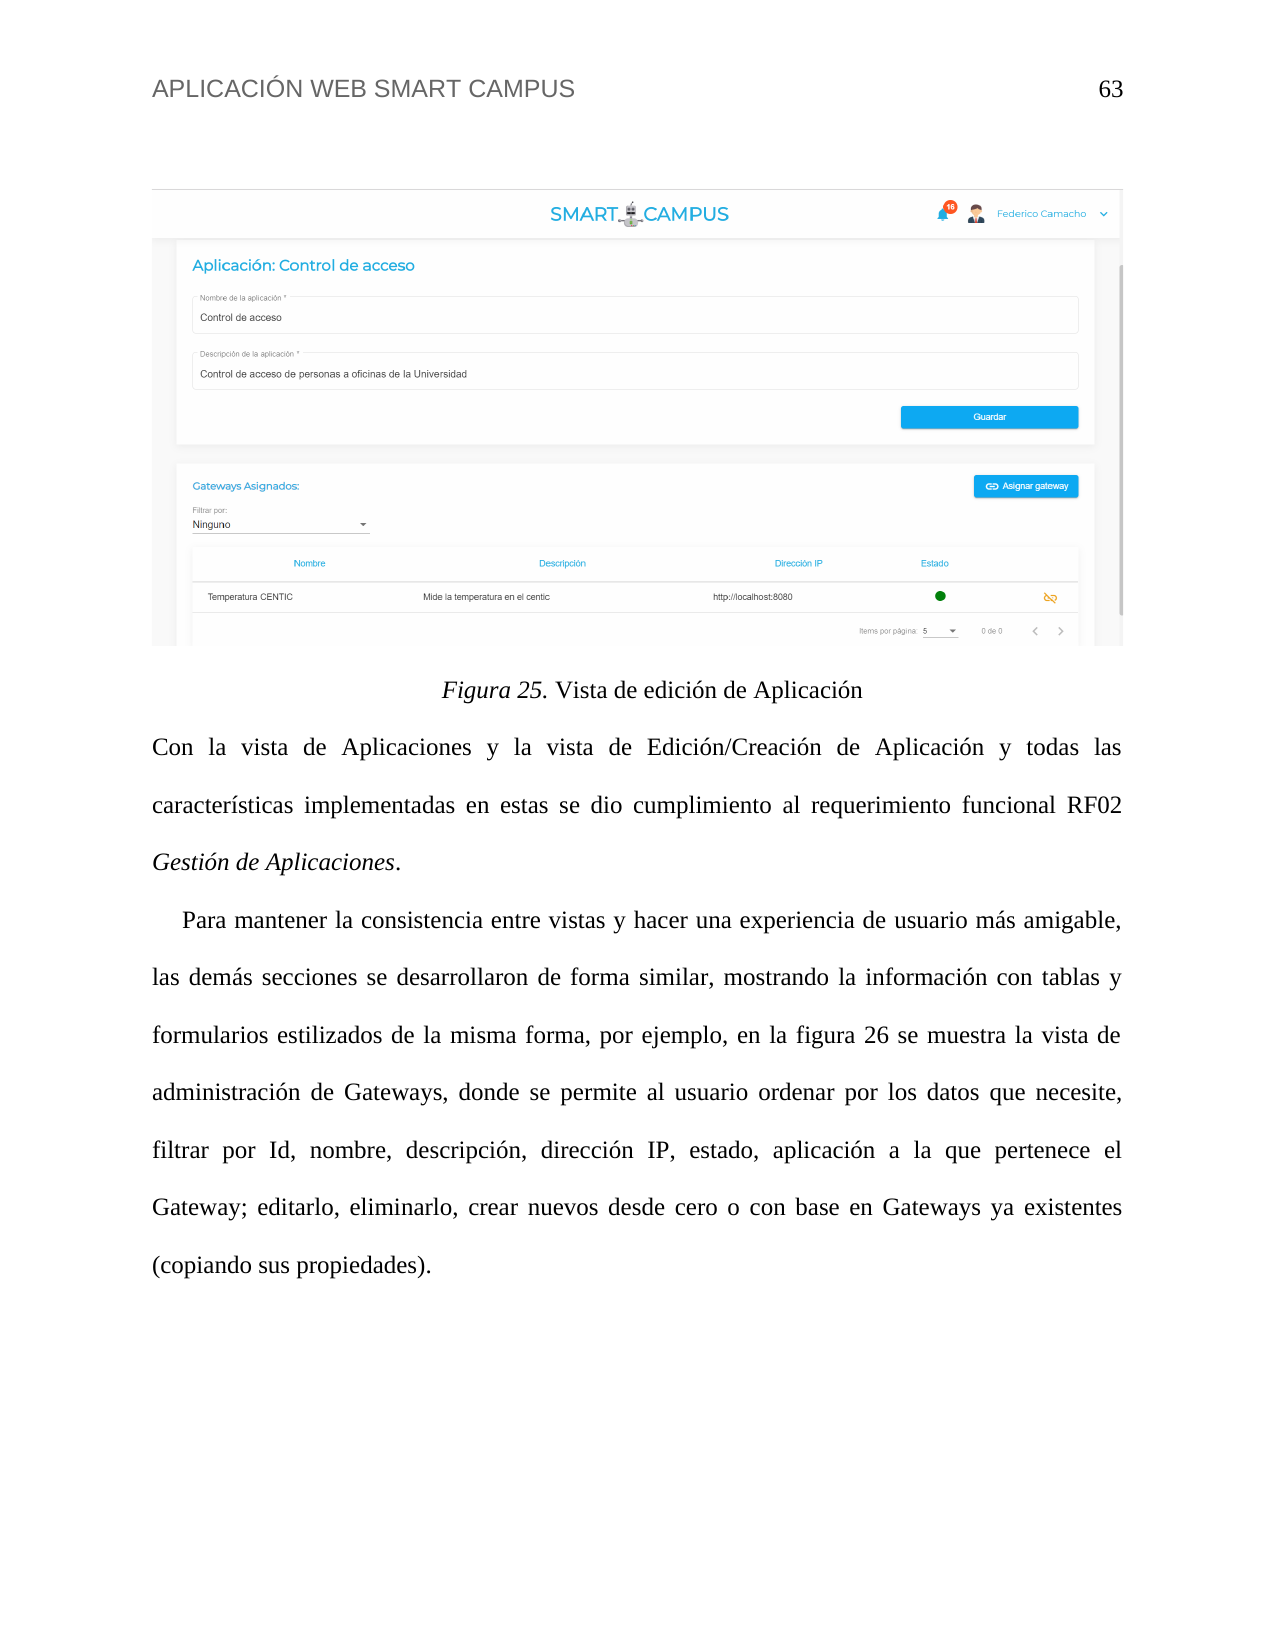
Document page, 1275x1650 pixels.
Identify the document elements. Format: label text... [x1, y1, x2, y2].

text Para mantener la consistencia entre vistas y hacer una experiencia de usuario más amigable, las demás secciones se desarrollaron de forma similar, mostrando la información con tablas y formularios estilizados de la misma forma, por ejemplo, en la figura 26 se muestra la vista de administración de Gateways, donde se permite al usuario ordenar por los datos que necesite, filtrar por Id, nombre, descripción, dirección IP, estado, aplicación a la que pertenece el Gateway; editarlo, eliminarlo, crear nuevos desde cero o con base en Gateways ya existentes (copiando sus propiedades). [152, 905, 1123, 1278]
picture [151, 188, 1124, 646]
text Figura 25. Vista de edición de Aplicación [152, 675, 1123, 703]
text Con la vista de Aplicaciones y la vista de Edición/Creación de Aplicación y todas las características implementadas en estas se dio cumplimiento al requerimiento funcional RF02 Gestión de Aplicaciones. [152, 732, 1123, 876]
